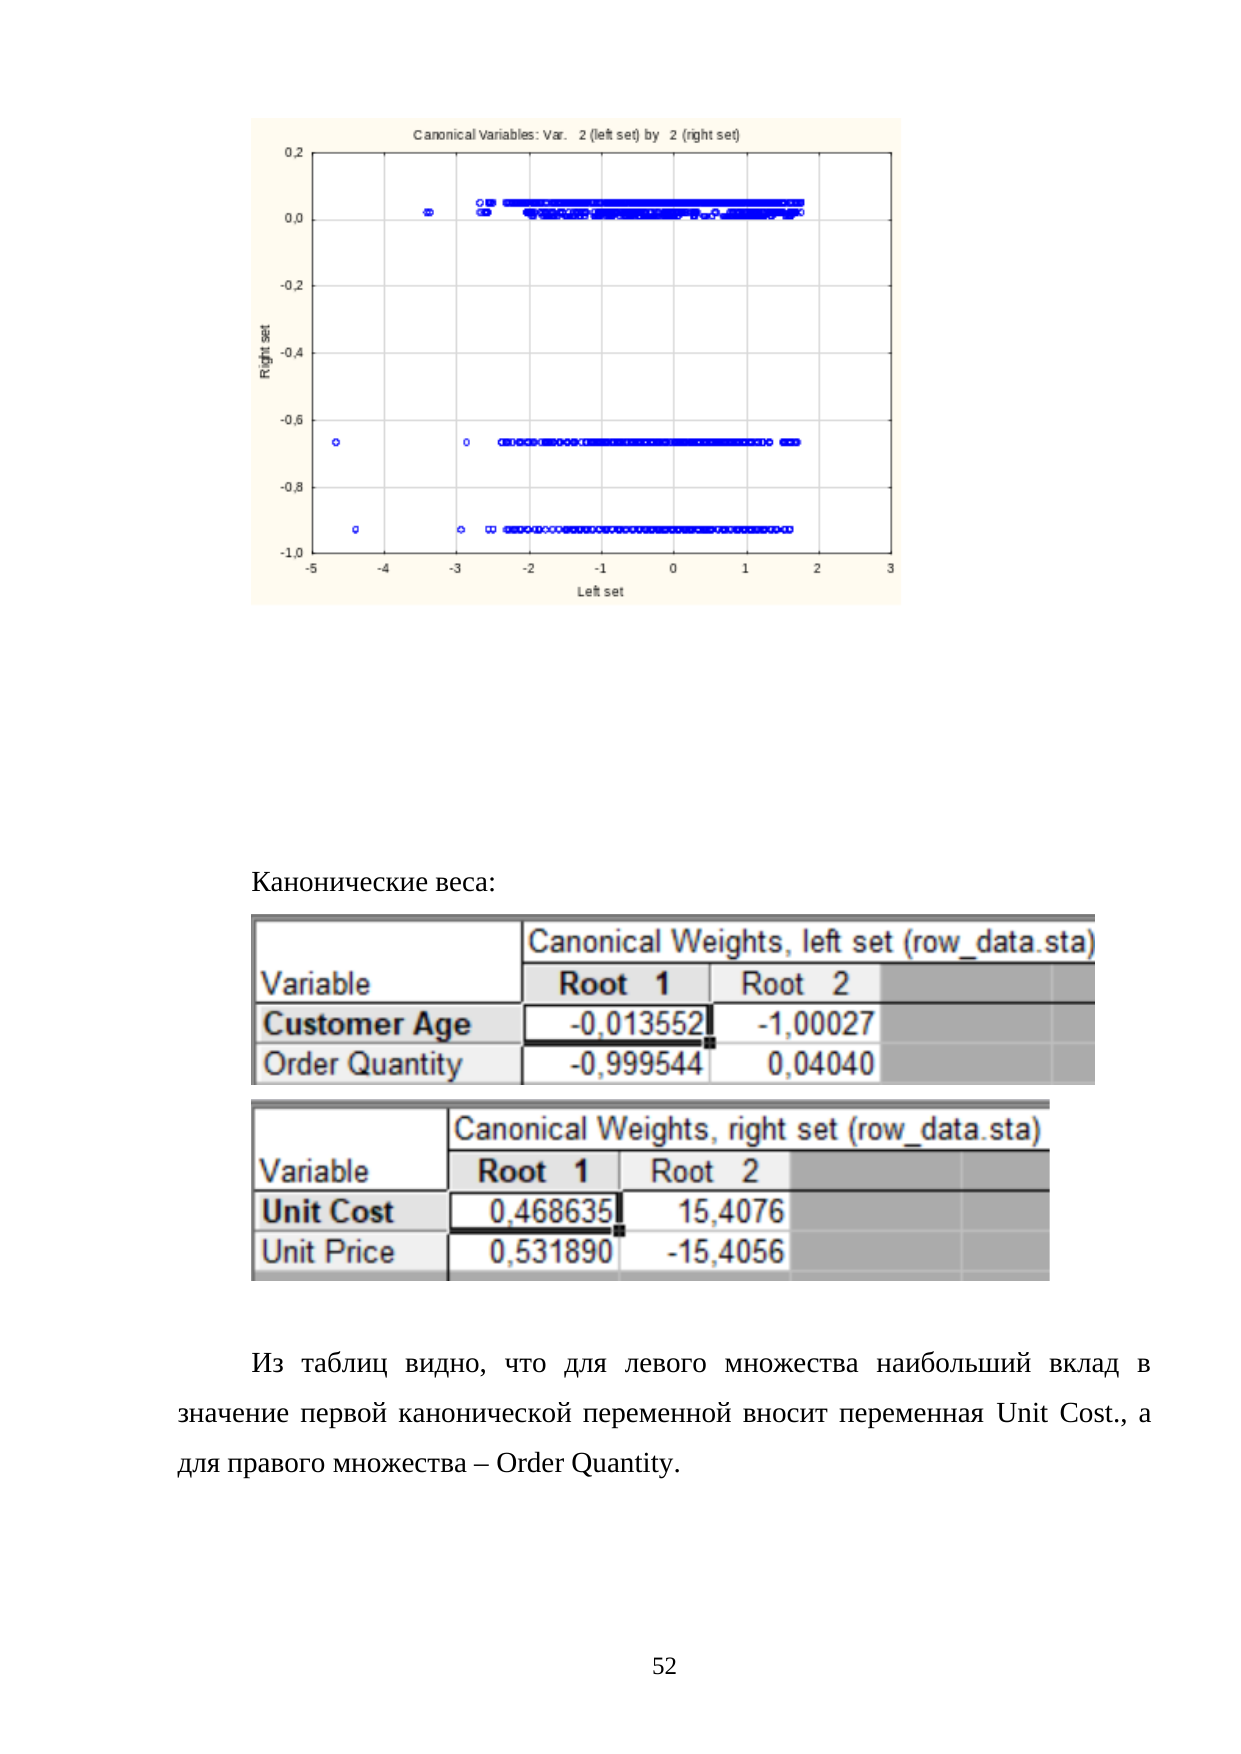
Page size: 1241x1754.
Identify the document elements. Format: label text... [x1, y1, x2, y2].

text Канонические веса: [177, 864, 1152, 898]
text Из таблиц видно, что для левого множества наибольший вклад в значение первой канонической переменной вносит переменная Unit Cost., а для правого множества – Order Quantity. [177, 1345, 1152, 1479]
picture [251, 1099, 1050, 1281]
picture [251, 914, 1095, 1085]
